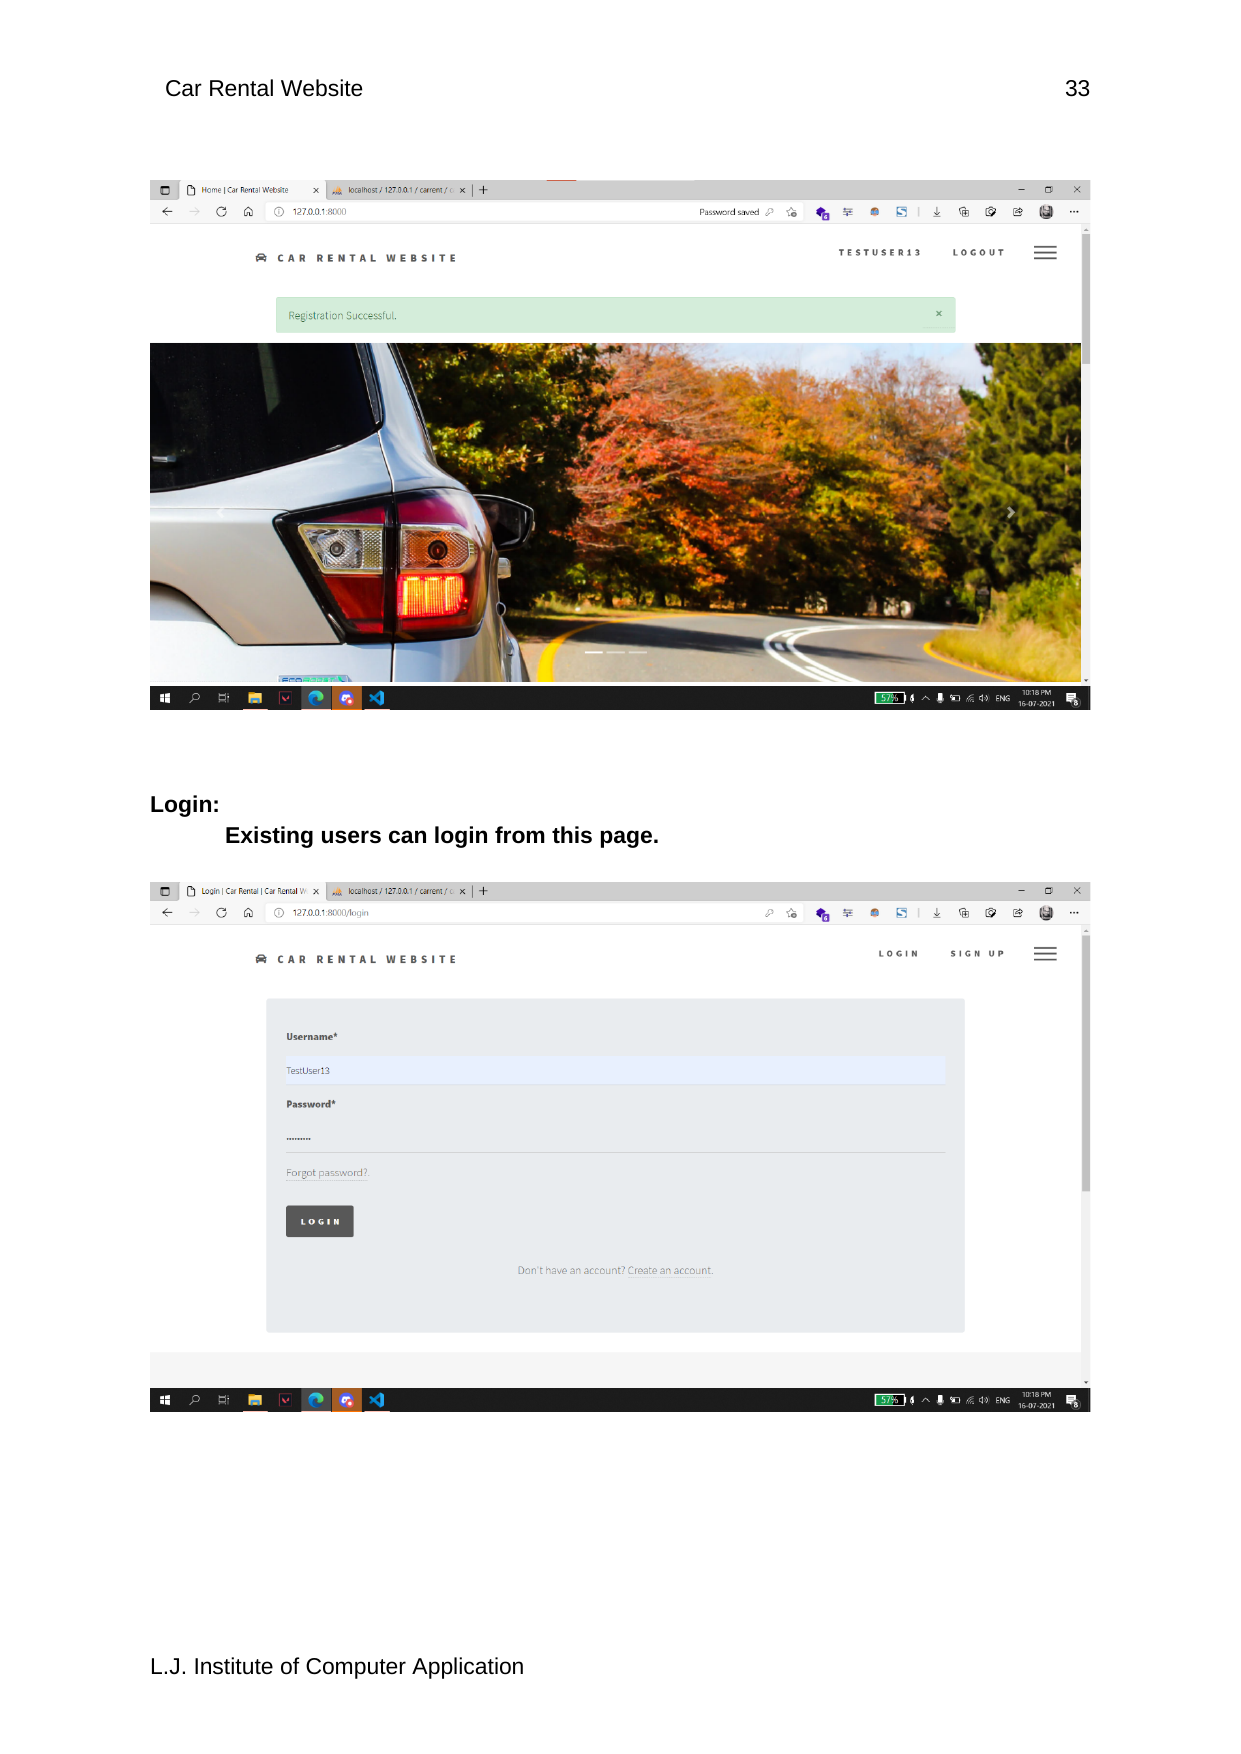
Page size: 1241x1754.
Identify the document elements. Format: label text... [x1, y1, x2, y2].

text Login: [150, 791, 1090, 818]
text Existing users can login from this page. [150, 822, 1090, 848]
picture [150, 180, 1091, 710]
picture [150, 882, 1091, 1412]
